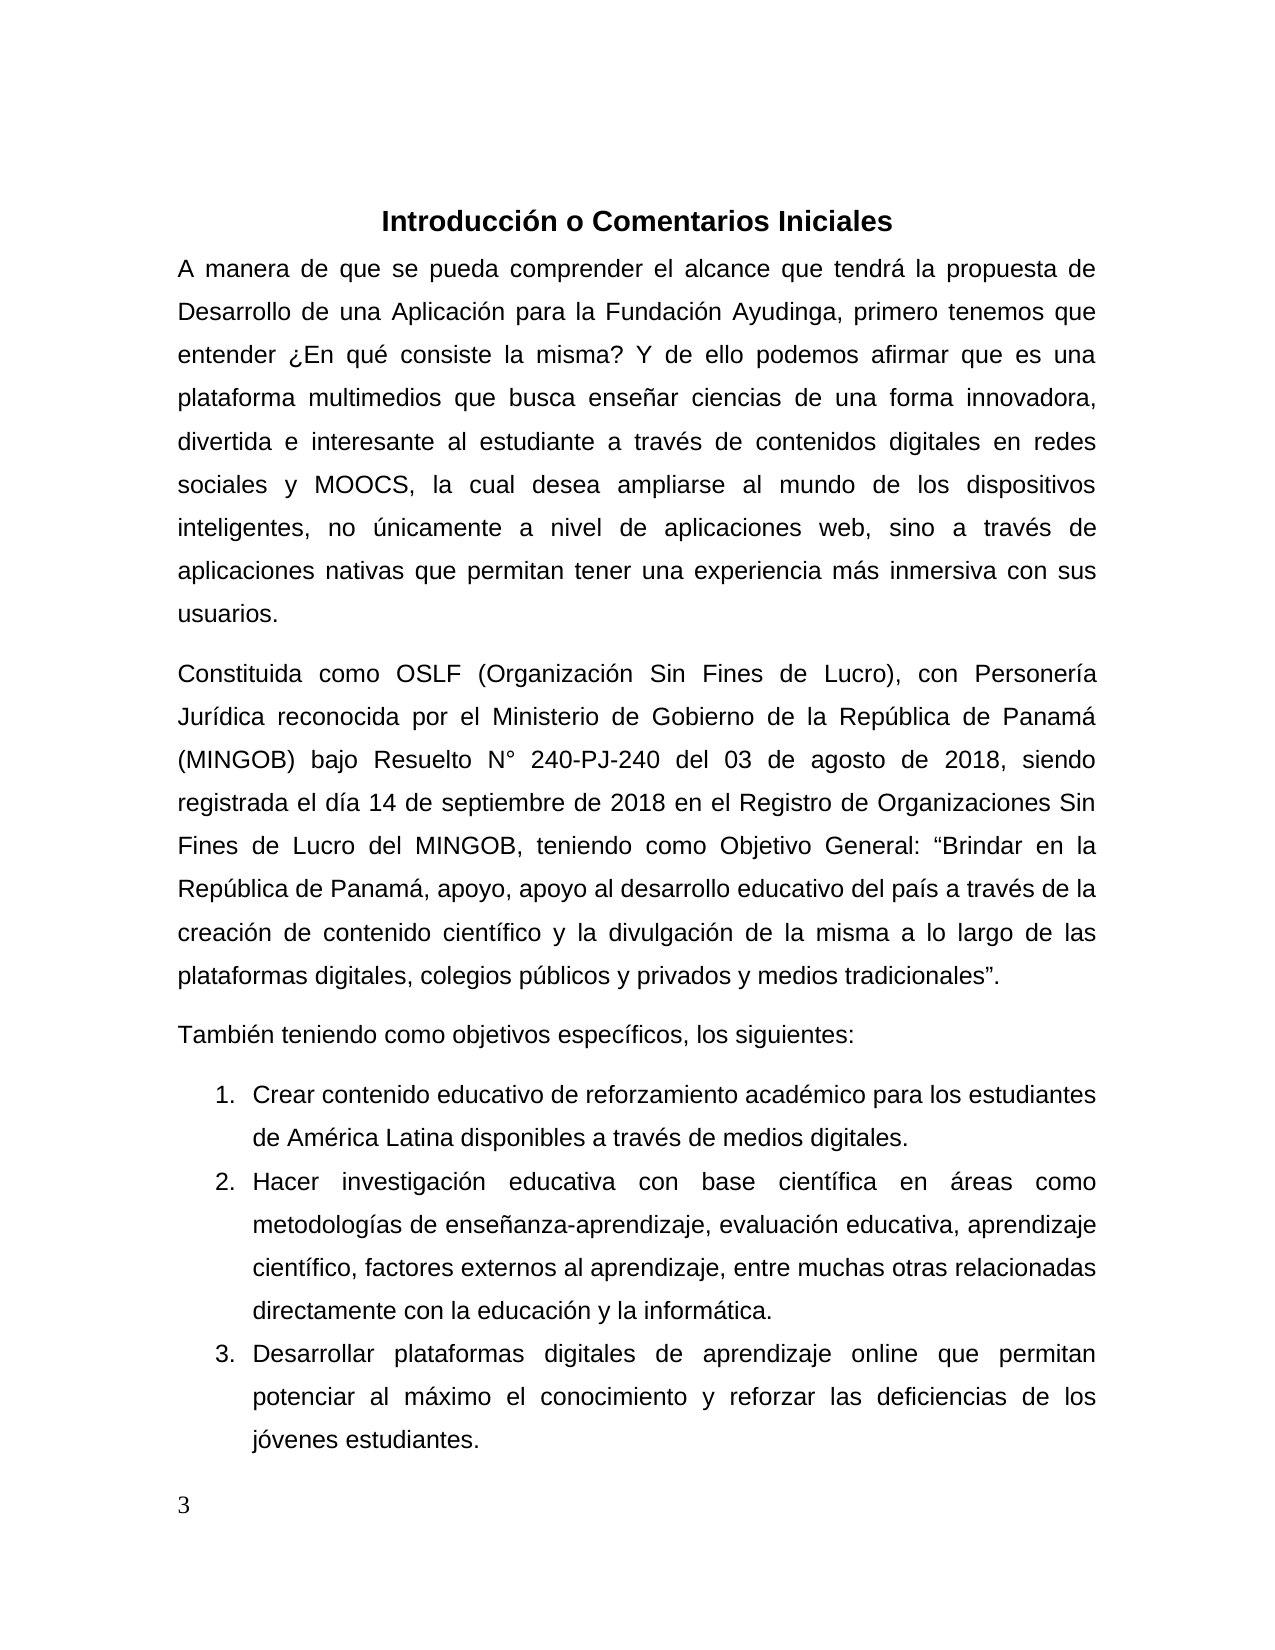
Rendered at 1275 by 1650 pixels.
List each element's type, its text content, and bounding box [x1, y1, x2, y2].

subtitle Introducción o Comentarios Iniciales [177, 204, 1098, 237]
list Crear contenido educativo de reforzamiento académico para los estudiantes de América Latina disponibles a través de medios digitales. [215, 1080, 1098, 1152]
list Desarrollar plataformas digitales de aprendizaje online que permitan potenciar al máximo el conocimiento y reforzar las deficiencias de los jóvenes estudiantes. [215, 1339, 1098, 1454]
list Hacer investigación educativa con base científica en áreas como metodologías de enseñanza-aprendizaje, evaluación educativa, aprendizaje científico, factores externos al aprendizaje, entre muchas otras relacionadas directamente con la educación y la informática. [215, 1166, 1098, 1324]
text A manera de que se pueda comprender el alcance que tendrá la propuesta de Desarrollo de una Aplicación para la Fundación Ayudinga, primero tenemos que entender ¿En qué consiste la misma? Y de ello podemos afirmar que es una plataforma multimedios que busca enseñar ciencias de una forma innovadora, divertida e interesante al estudiante a través de contenidos digitales en redes sociales y MOOCS, la cual desea ampliarse al mundo de los dispositivos inteligentes, no únicamente a nivel de aplicaciones web, sino a través de aplicaciones nativas que permitan tener una experiencia más inmersiva con sus usuarios. [177, 254, 1098, 628]
text También teniendo como objetivos específicos, los siguientes: [177, 1020, 1098, 1049]
text Constituida como OSLF (Organización Sin Fines de Lucro), con Personería Jurídica reconocida por el Ministerio de Gobierno de la República de Panamá (MINGOB) bajo Resuelto N° 240-PJ-240 del 03 de agosto de 2018, siendo registrada el día 14 de septiembre de 2018 en el Registro de Organizaciones Sin Fines de Lucro del MINGOB, teniendo como Objetivo General: “Brindar en la República de Panamá, apoyo, apoyo al desarrollo educativo del país a través de la creación de contenido científico y la divulgación de la misma a lo largo de las plataformas digitales, colegios públicos y privados y medios tradicionales”. [177, 659, 1098, 989]
